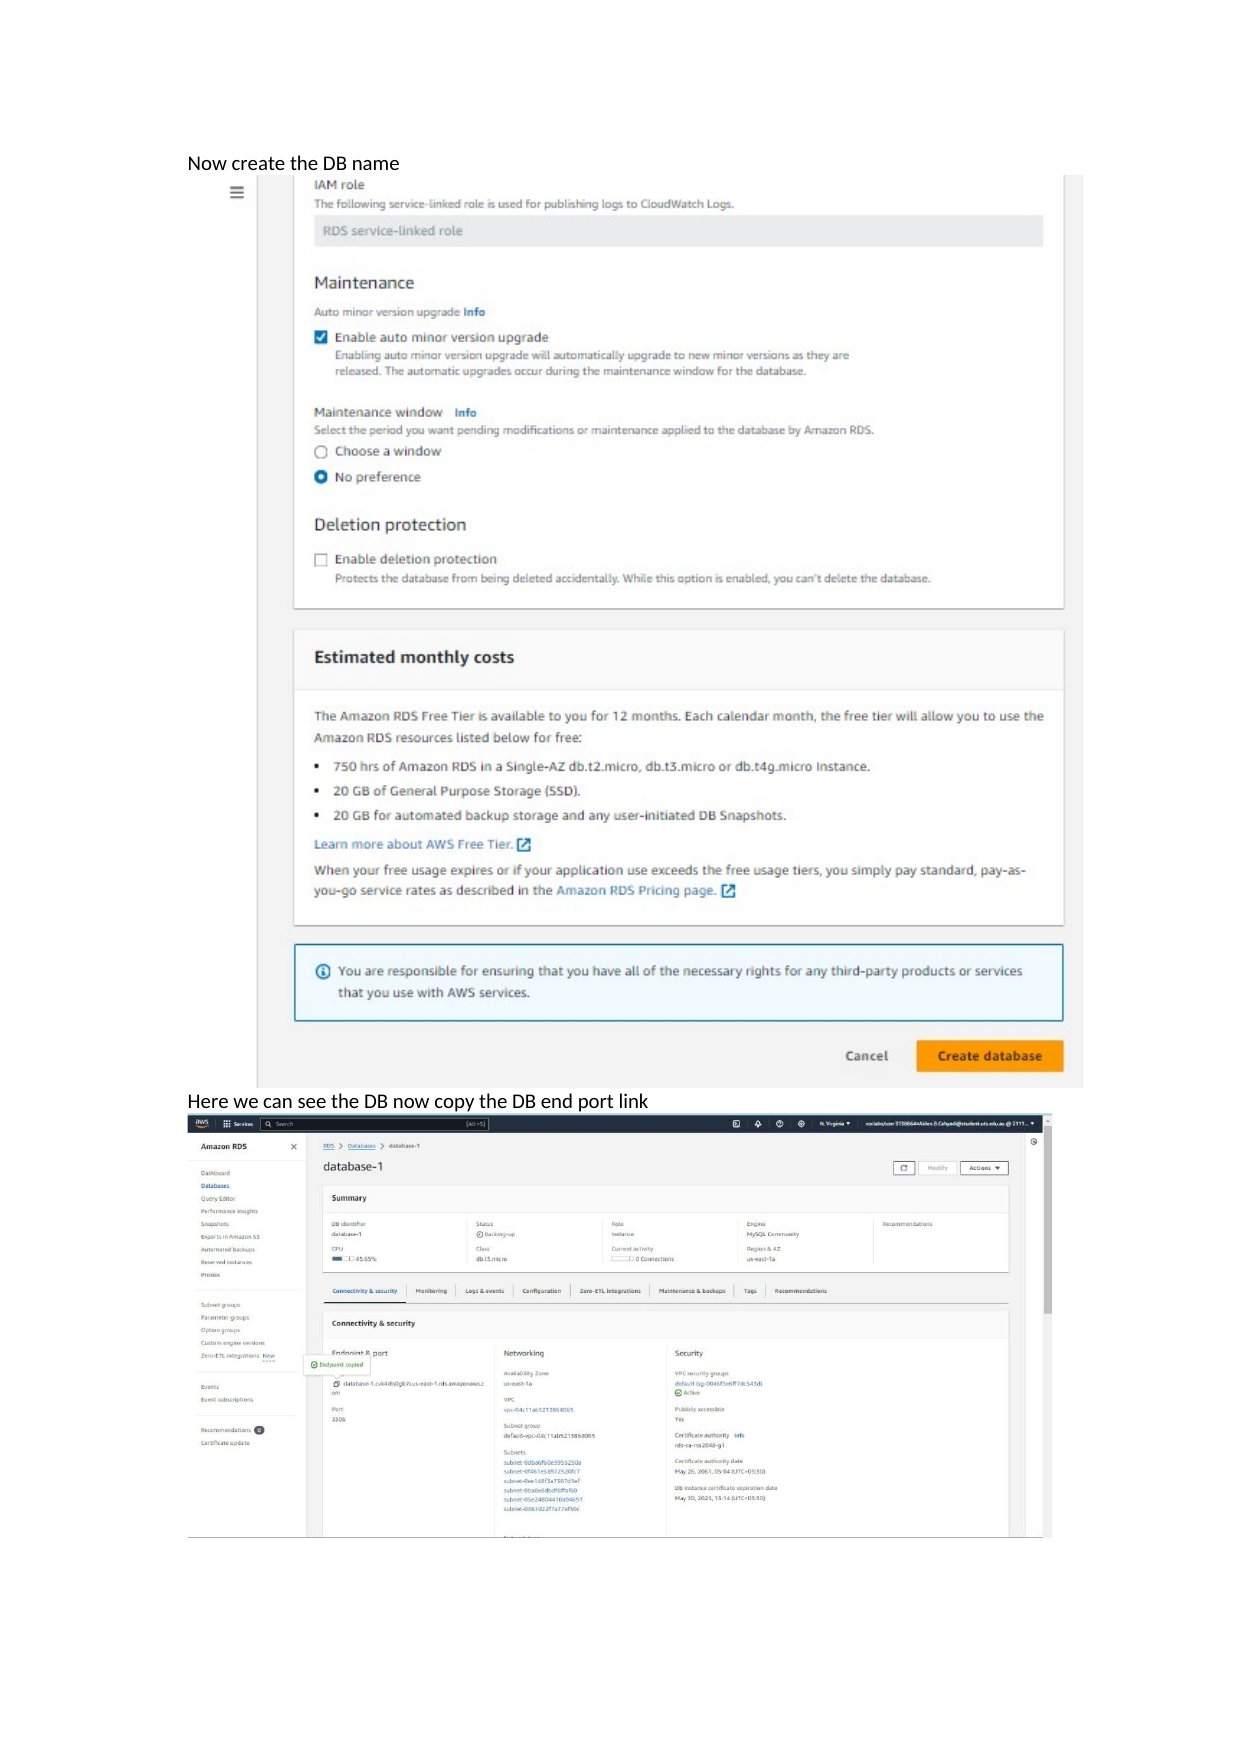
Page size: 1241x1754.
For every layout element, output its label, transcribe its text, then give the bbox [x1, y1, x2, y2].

picture [187, 1113, 1053, 1538]
text Here we can see the DB now copy the DB end port link [187, 1088, 1053, 1113]
picture [218, 175, 1084, 1088]
